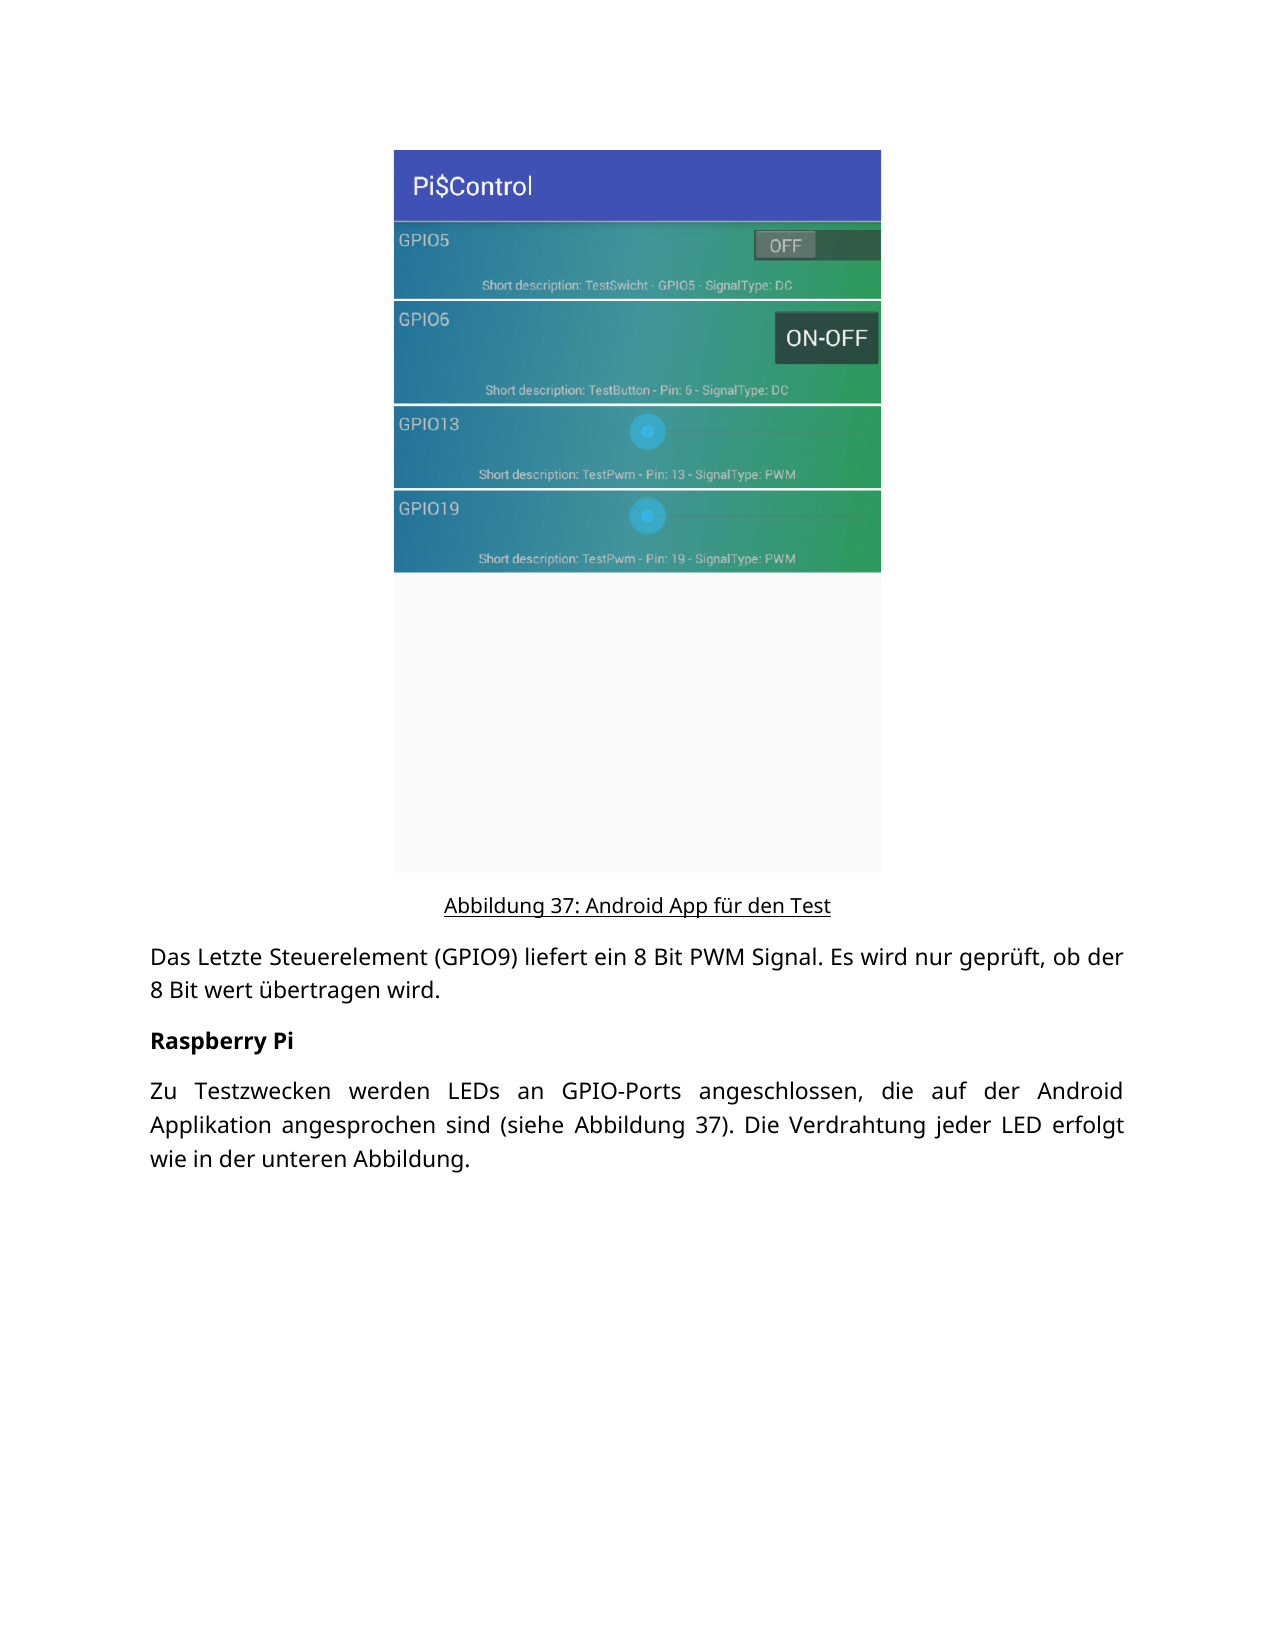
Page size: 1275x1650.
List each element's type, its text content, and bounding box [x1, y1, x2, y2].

text Raspberry Pi [150, 1025, 1125, 1056]
text Zu Testzwecken werden LEDs an GPIO-Ports angeschlossen, die auf der Android Applikation angesprochen sind (siehe Abbildung 37). Die Verdrahtung jeder LED erfolgt wie in der unteren Abbildung. [150, 1075, 1125, 1174]
picture [393, 150, 882, 873]
text Das Letzte Steuerelement (GPIO9) liefert ein 8 Bit PWM Signal. Es wird nur geprüft, ob der 8 Bit wert übertragen wird. [150, 941, 1125, 1006]
